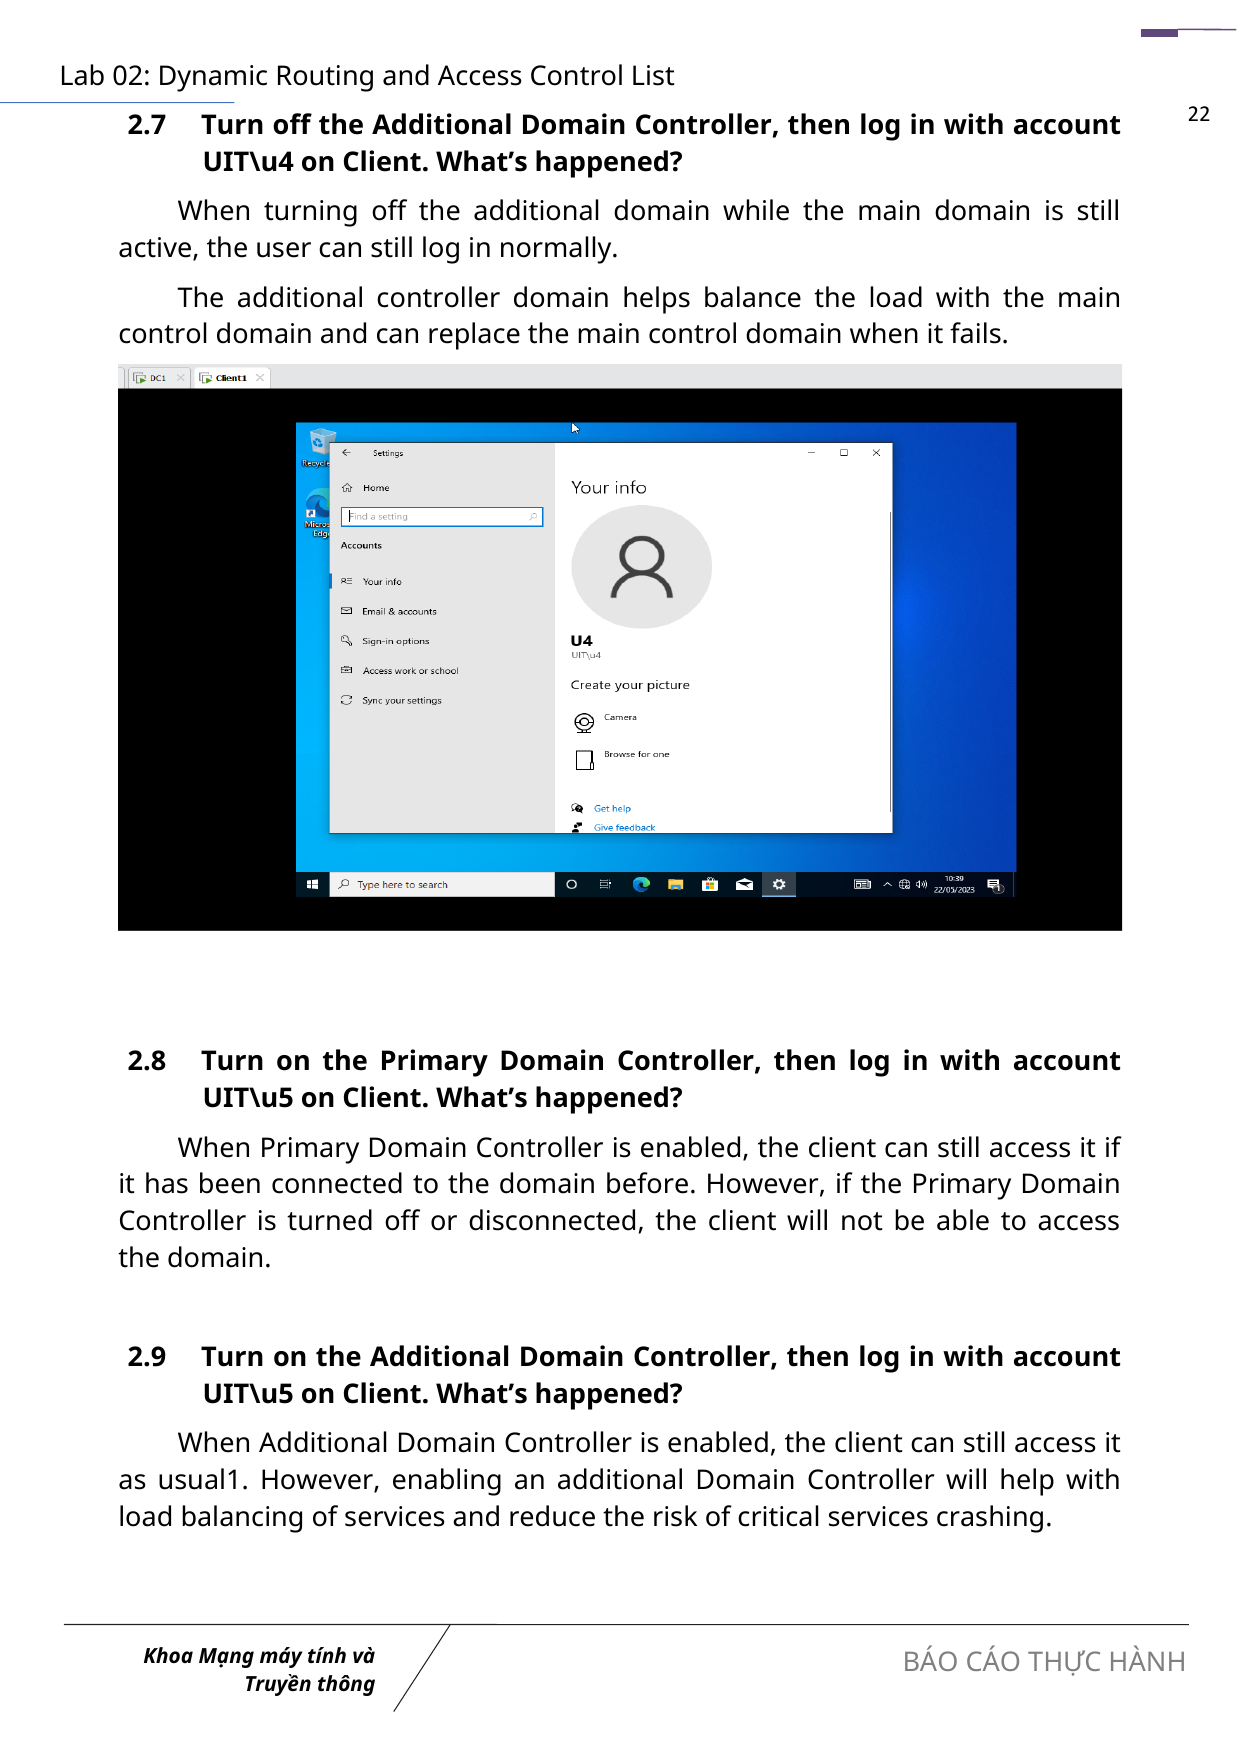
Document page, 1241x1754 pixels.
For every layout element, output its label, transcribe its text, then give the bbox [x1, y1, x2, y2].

text When turning off the additional domain while the main domain is still active, the user can still log in normally. [118, 192, 1122, 266]
text The additional controller domain helps balance the load with the main control domain and can replace the main control domain when it fails. [118, 278, 1122, 352]
subtitle Turn on the Additional Domain Controller, then log in with account UIT\u5 on Client. What’s happened? [127, 1337, 1122, 1411]
text When Additional Domain Controller is enabled, the client can still access it as usual1. However, enabling an additional Domain Controller will help with load balancing of services and reduce the risk of critical services crashing. [118, 1424, 1122, 1534]
subtitle Turn on the Primary Domain Controller, then log in with account UIT\u5 on Client. What’s happened? [127, 1042, 1122, 1116]
picture [118, 364, 1123, 931]
subtitle Turn off the Additional Domain Controller, then log in with account UIT\u4 on Client. What’s happened? [127, 106, 1122, 179]
text When Primary Domain Controller is enabled, the client can still access it if it has been connected to the domain before. However, if the Primary Domain Controller is turned off or disconnected, the client will not be able to access the domain. [118, 1128, 1122, 1276]
